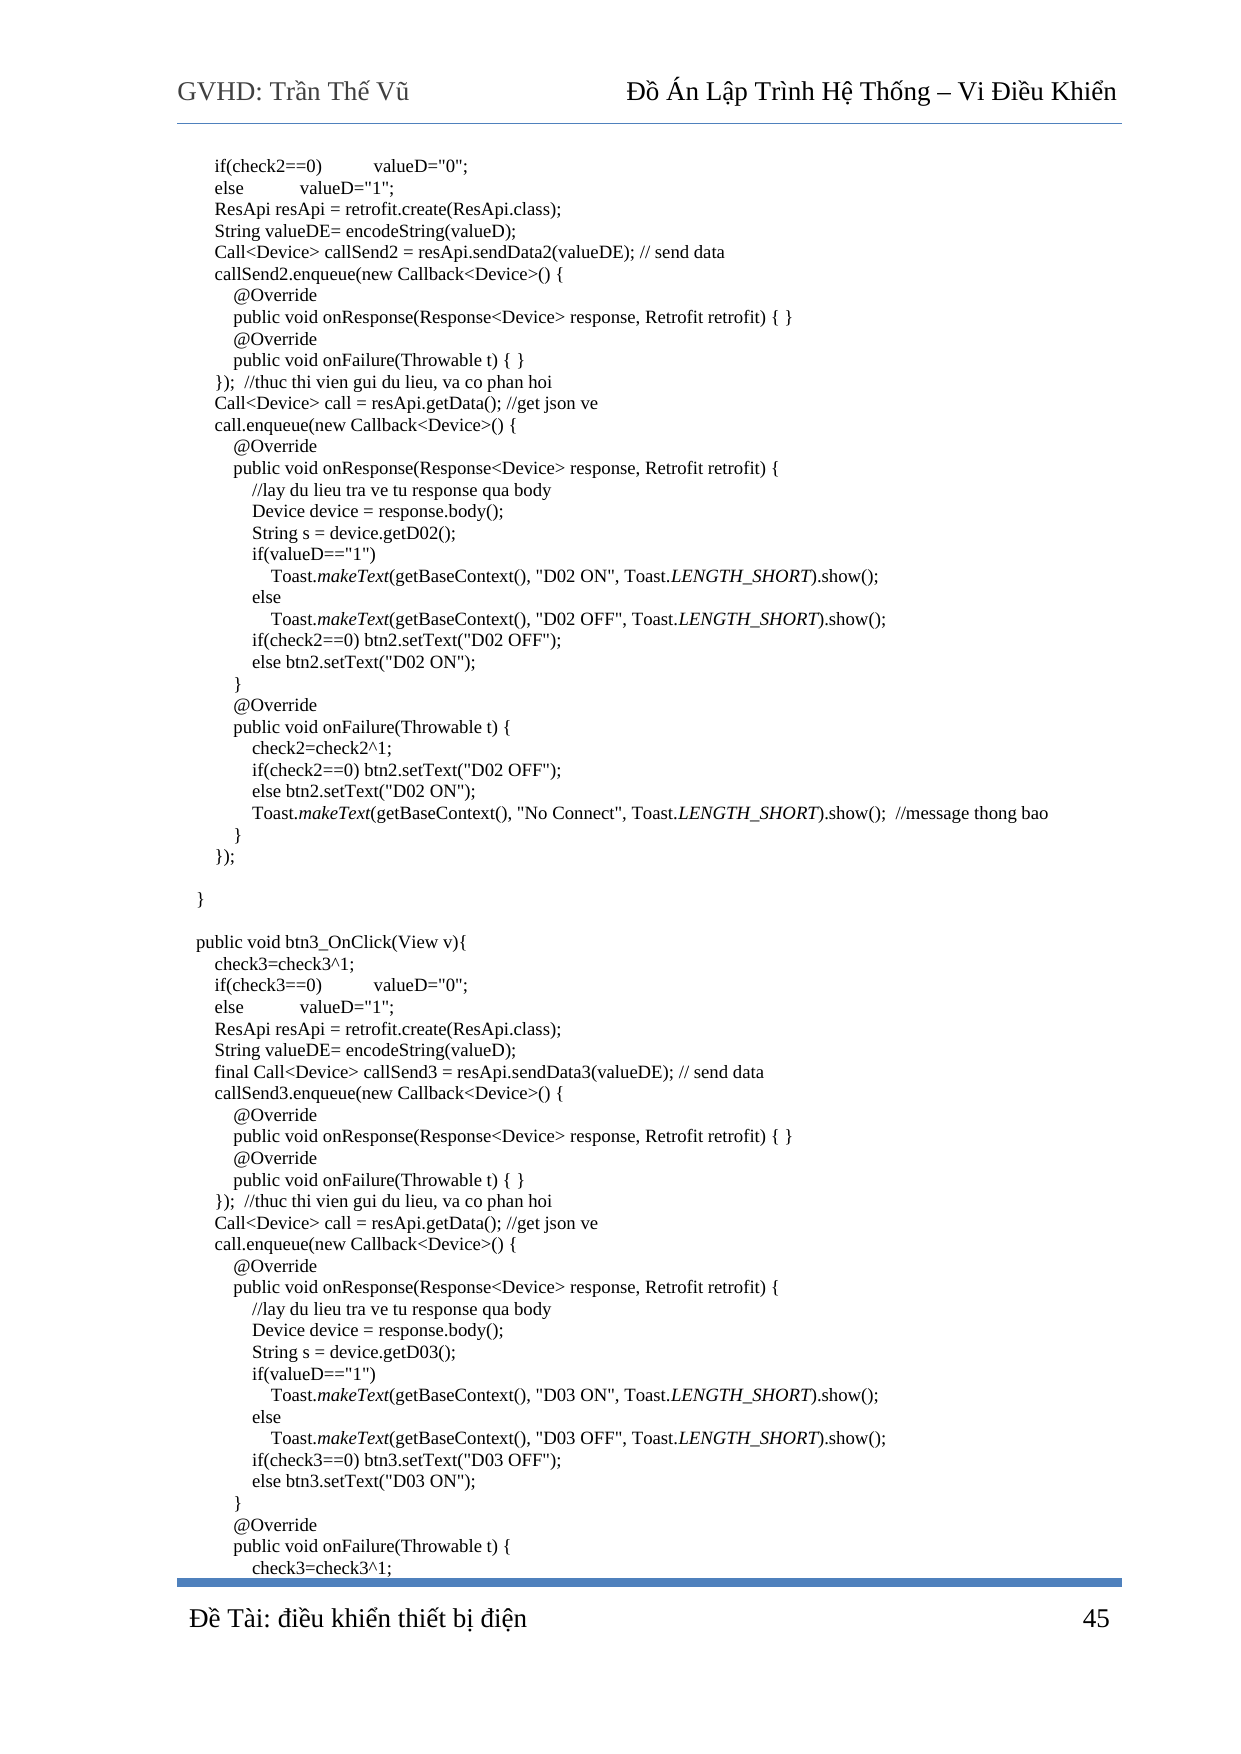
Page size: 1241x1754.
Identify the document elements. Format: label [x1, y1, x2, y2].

text [177, 155, 1122, 1578]
